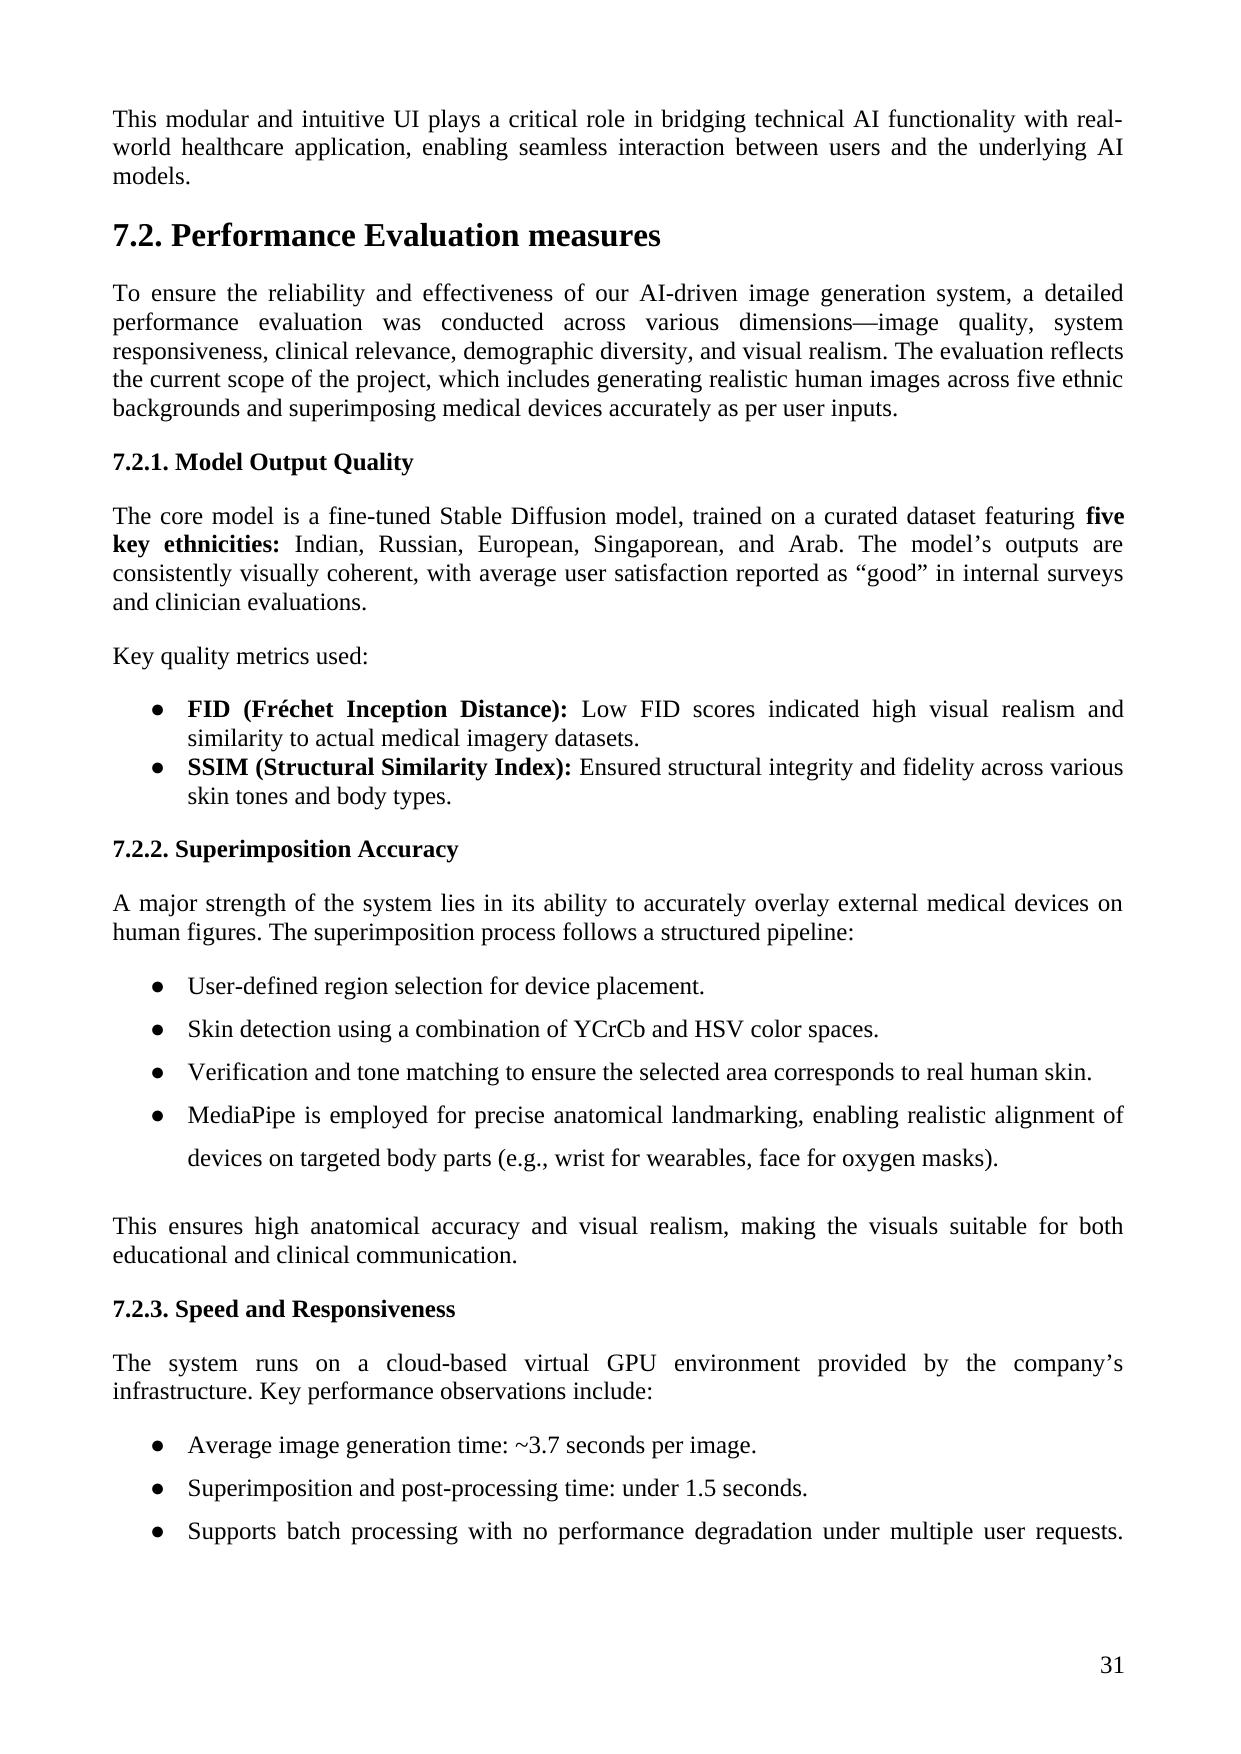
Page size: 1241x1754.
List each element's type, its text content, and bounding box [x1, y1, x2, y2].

list FID (Fréchet Inception Distance): Low FID scores indicated high visual realism and similarity to actual medical imagery datasets. [150, 694, 1124, 752]
list SSIM (Structural Similarity Index): Ensured structural integrity and fidelity across various skin tones and body types. [150, 752, 1124, 809]
text A major strength of the system lies in its ability to accurately overlay external medical devices on human figures. The superimposition process follows a structured pipeline: [112, 888, 1124, 946]
list Skin detection using a combination of YCrCb and HSV color spaces. [150, 1014, 1124, 1043]
list Superimposition and post-processing time: under 1.5 seconds. [150, 1473, 1124, 1502]
text This ensures high anatomical accuracy and visual realism, making the visuals suitable for both educational and clinical communication. [112, 1211, 1124, 1269]
list MediaPipe is employed for precise anatomical landmarking, enabling realistic alignment of devices on targeted body parts (e.g., wrist for wearables, face for oxygen masks). [150, 1100, 1124, 1172]
list User-defined region selection for device placement. [150, 971, 1124, 999]
text Key quality metrics used: [112, 641, 1124, 669]
text 7.2.1. Model Output Quality [112, 447, 1124, 476]
list Verification and tone matching to ensure the selected area corresponds to real human skin. [150, 1057, 1124, 1086]
list Supports batch processing with no performance degradation under multiple user requests. [150, 1516, 1124, 1588]
text The system runs on a cloud-based virtual GPU environment provided by the company’s infrastructure. Key performance observations include: [112, 1348, 1124, 1405]
list Average image generation time: ~3.7 seconds per image. [150, 1430, 1124, 1459]
text This modular and intuitive UI plays a critical role in bridging technical AI functionality with real-world healthcare application, enabling seamless interaction between users and the underlying AI models. [112, 104, 1124, 190]
subtitle 7.2. Performance Evaluation measures [112, 215, 1124, 253]
text 7.2.3. Speed and Responsiveness [112, 1294, 1124, 1323]
text 7.2.2. Superimposition Accuracy [112, 834, 1124, 863]
text The core model is a fine-tuned Stable Diffusion model, trained on a curated dataset featuring five key ethnicities: Indian, Russian, European, Singaporean, and Arab. The model’s outputs are consistently visually coherent, with average user satisfaction reported as “good” in internal surveys and clinician evaluations. [112, 501, 1124, 616]
text To ensure the reliability and effectiveness of our AI-driven image generation system, a detailed performance evaluation was conducted across various dimensions—image quality, system responsiveness, clinical relevance, demographic diversity, and visual realism. The evaluation reflects the current scope of the project, which includes generating realistic human images across five ethnic backgrounds and superimposing medical devices accurately as per user inputs. [112, 278, 1124, 422]
